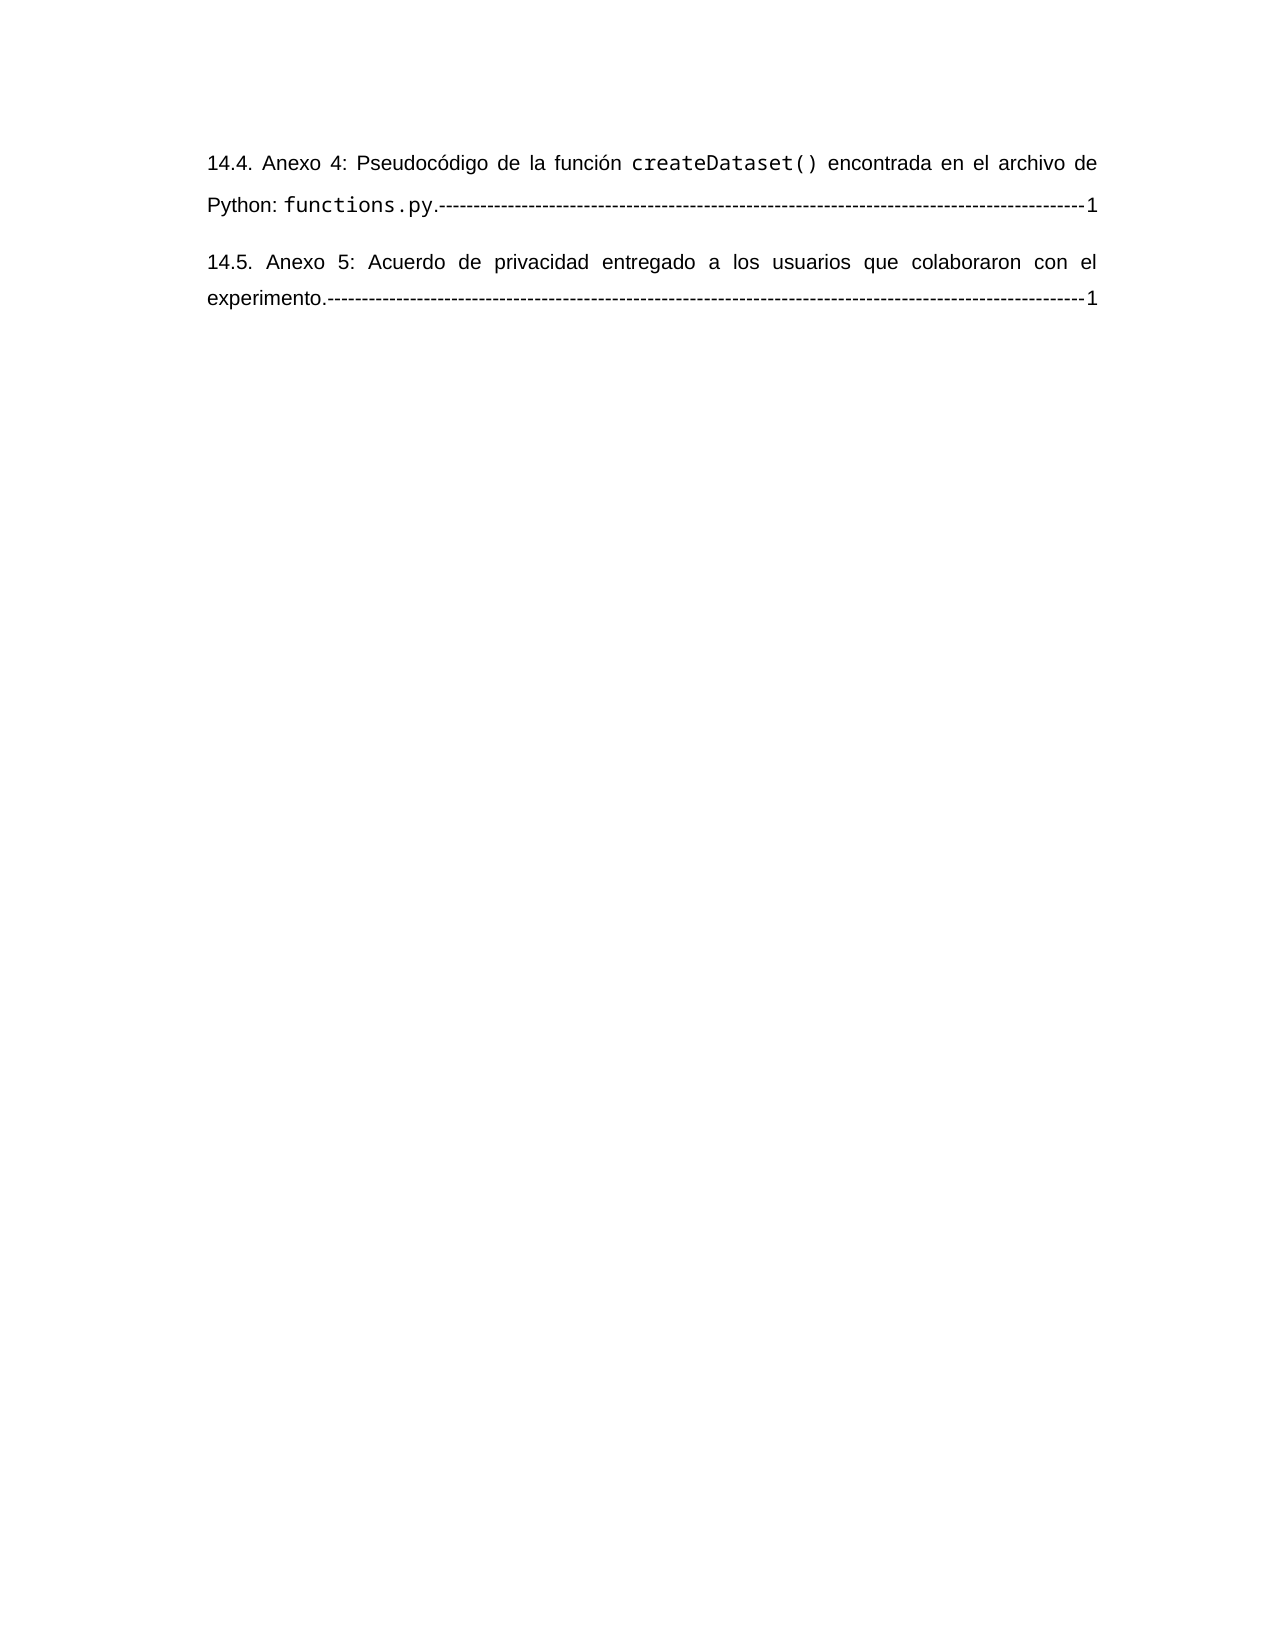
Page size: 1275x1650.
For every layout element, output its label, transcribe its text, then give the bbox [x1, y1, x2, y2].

text 14.4. Anexo 4: Pseudocódigo de la función createDataset() encontrada en el archivo de Python: functions.py. 1 [207, 148, 1098, 219]
text 14.5. Anexo 5: Acuerdo de privacidad entregado a los usuarios que colaboraron con el experimento. 1 [207, 249, 1098, 309]
